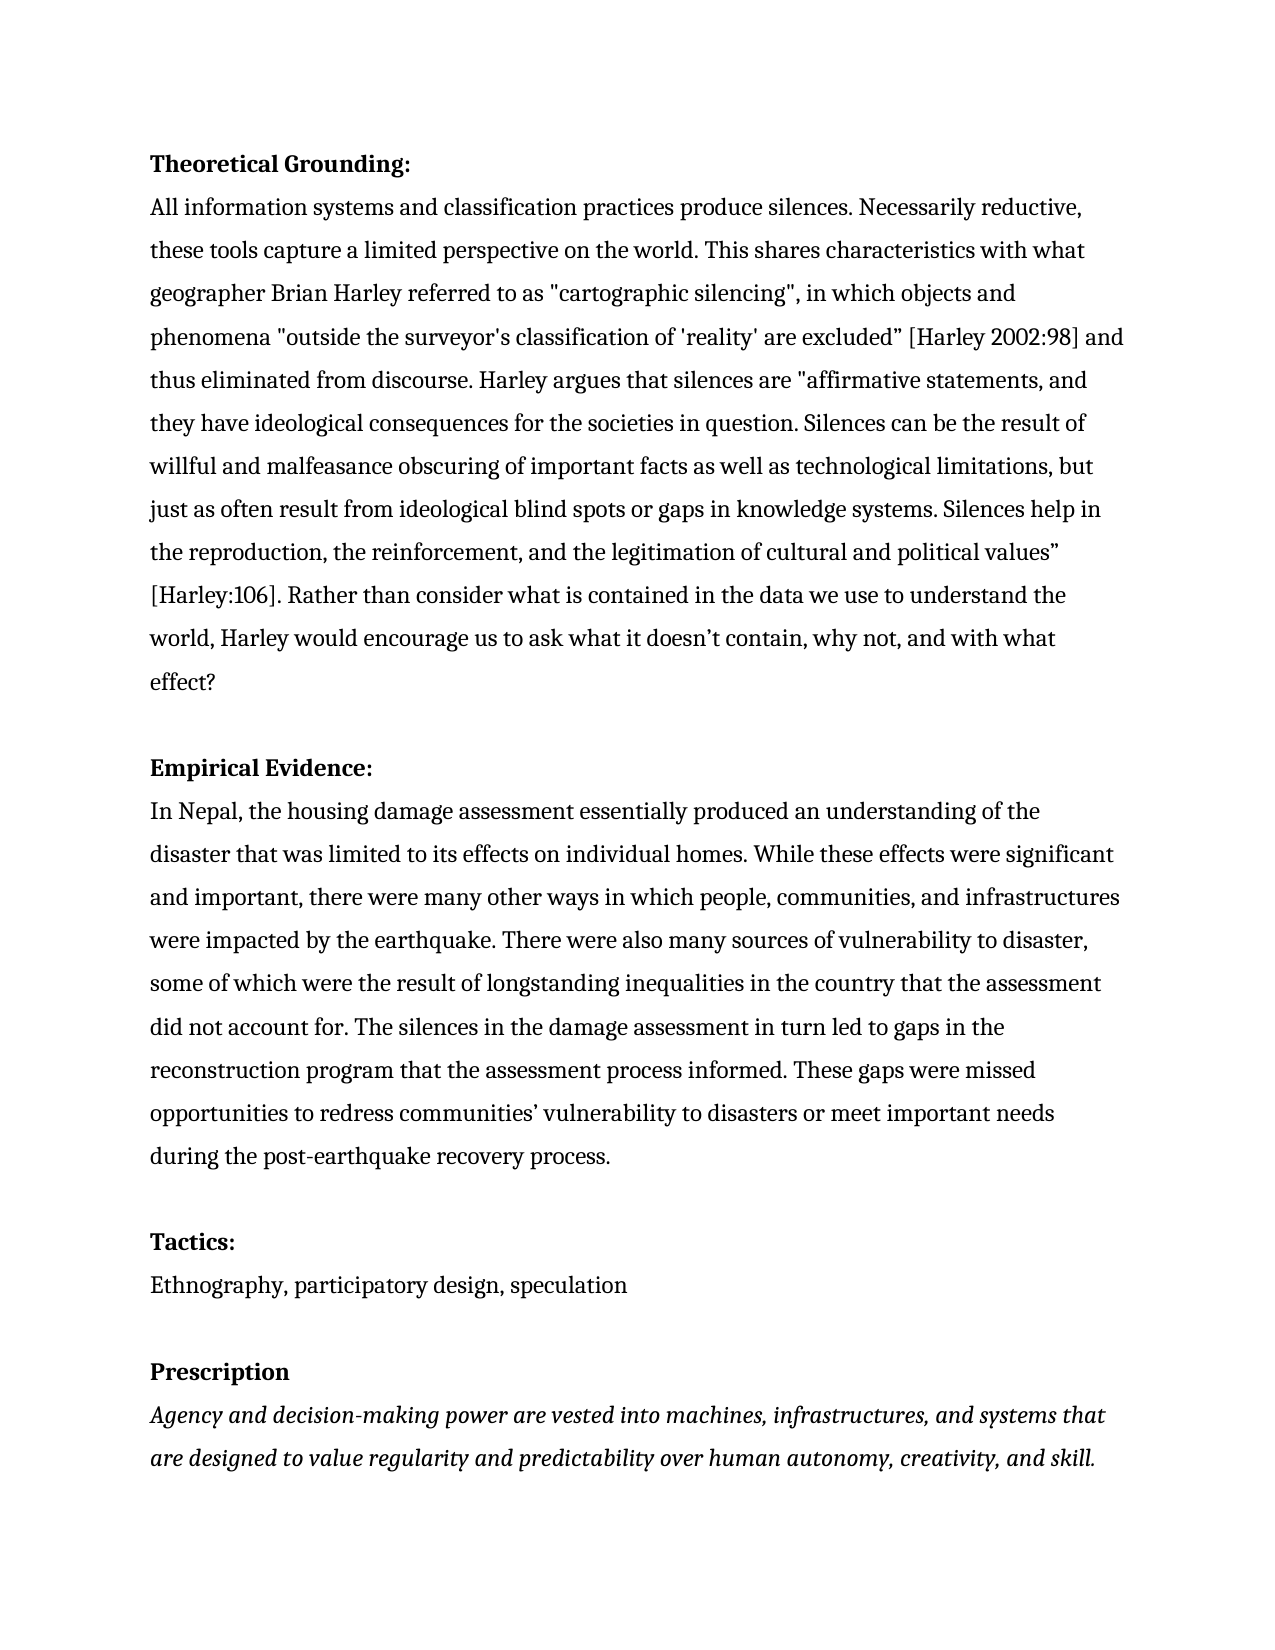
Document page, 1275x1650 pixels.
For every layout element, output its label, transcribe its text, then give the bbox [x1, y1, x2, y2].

text Empirical Evidence: [150, 754, 1125, 782]
text Ethnography, participatory design, speculation [150, 1271, 1125, 1300]
text In Nepal, the housing damage assessment essentially produced an understanding of the disaster that was limited to its effects on individual homes. While these effects were significant and important, there were many other ways in which people, communities, and infrastructures were impacted by the earthquake. There were also many sources of vulnerability to disaster, some of which were the result of longstanding inequalities in the country that the assessment did not account for. The silences in the damage assessment in turn led to gaps in the reconstruction program that the assessment process informed. These gaps were missed opportunities to redress communities’ vulnerability to disasters or meet important needs during the post-earthquake recovery process. [150, 797, 1125, 1171]
text All information systems and classification practices produce silences. Necessarily reductive, these tools capture a limited perspective on the world. This shares characteristics with what geographer Brian Harley referred to as "cartographic silencing", in which objects and phenomena "outside the surveyor's classification of 'reality' are excluded” [Harley 2002:98] and thus eliminated from discourse. Harley argues that silences are "affirmative statements, and they have ideological consequences for the societies in question. Silences can be the result of willful and malfeasance obscuring of important facts as well as technological limitations, but just as often result from ideological blind spots or gaps in knowledge systems. Silences help in the reproduction, the reinforcement, and the legitimation of cultural and political values” [Harley:106]. Rather than consider what is contained in the data we use to understand the world, Harley would encourage us to ask what it doesn’t contain, why not, and with what effect? [150, 193, 1125, 696]
text Agency and decision-making power are vested into machines, infrastructures, and systems that are designed to value regularity and predictability over human autonomy, creativity, and skill. [150, 1401, 1125, 1472]
text Tactics: [150, 1228, 1125, 1257]
text Prescription [150, 1357, 1125, 1386]
text Theoretical Grounding: [150, 150, 1125, 179]
